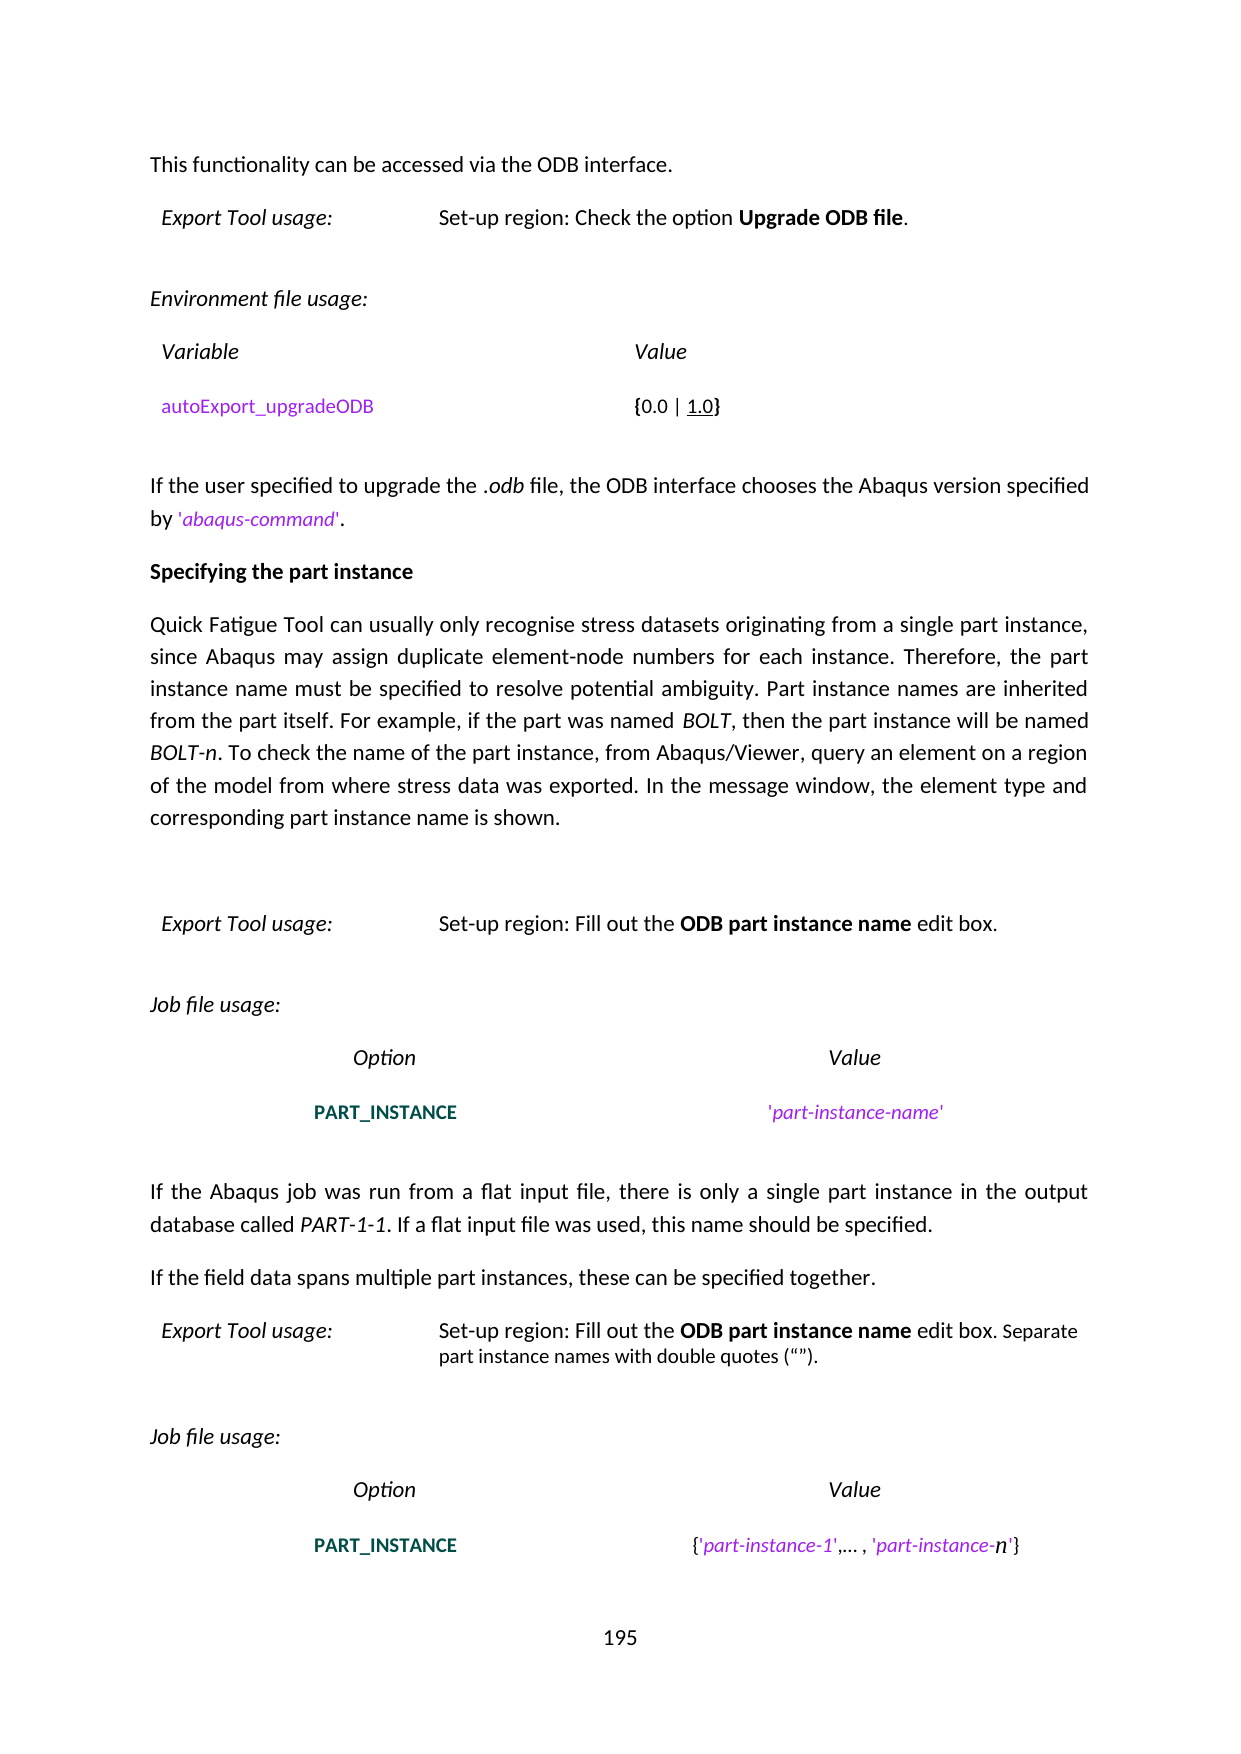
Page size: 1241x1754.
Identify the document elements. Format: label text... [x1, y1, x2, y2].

text If the field data spans multiple part instances, these can be specified together. [150, 1263, 1090, 1291]
text Job file usage: [150, 990, 1090, 1018]
text Job file usage: [150, 1422, 1090, 1450]
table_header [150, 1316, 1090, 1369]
text If the user specified to upgrade the .odb file, the ODB interface chooses the Abaqus version specified by 'abaqus-command'. [150, 472, 1090, 532]
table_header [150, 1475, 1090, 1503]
text Specifying the part instance [150, 557, 1090, 585]
text Environment file usage: [150, 284, 1090, 312]
text Quick Fatigue Tool can usually only recognise stress datasets originating from a single part instance, since Abaqus may assign duplicate element-node numbers for each instance. Therefore, the part instance name must be specified to resolve potential ambiguity. Part instance names are inherited from the part itself. For example, if the part was named BOLT, then the part instance will be named BOLT-n. To check the name of the part instance, from Abaqus/Viewer, query an element on a region of the model from where stress data was exported. In the message window, the element type and corresponding part instance name is shown. [150, 610, 1090, 831]
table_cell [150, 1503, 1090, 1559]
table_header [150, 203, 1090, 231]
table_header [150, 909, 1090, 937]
text This functionality can be accessed via the ODB interface. [150, 150, 1090, 178]
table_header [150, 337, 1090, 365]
text If the Abaqus job was run from a flat input file, there is only a single part instance in the output database called PART-1-1. If a flat input file was used, this name should be specified. [150, 1177, 1090, 1238]
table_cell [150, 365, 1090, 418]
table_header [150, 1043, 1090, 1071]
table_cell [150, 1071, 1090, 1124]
